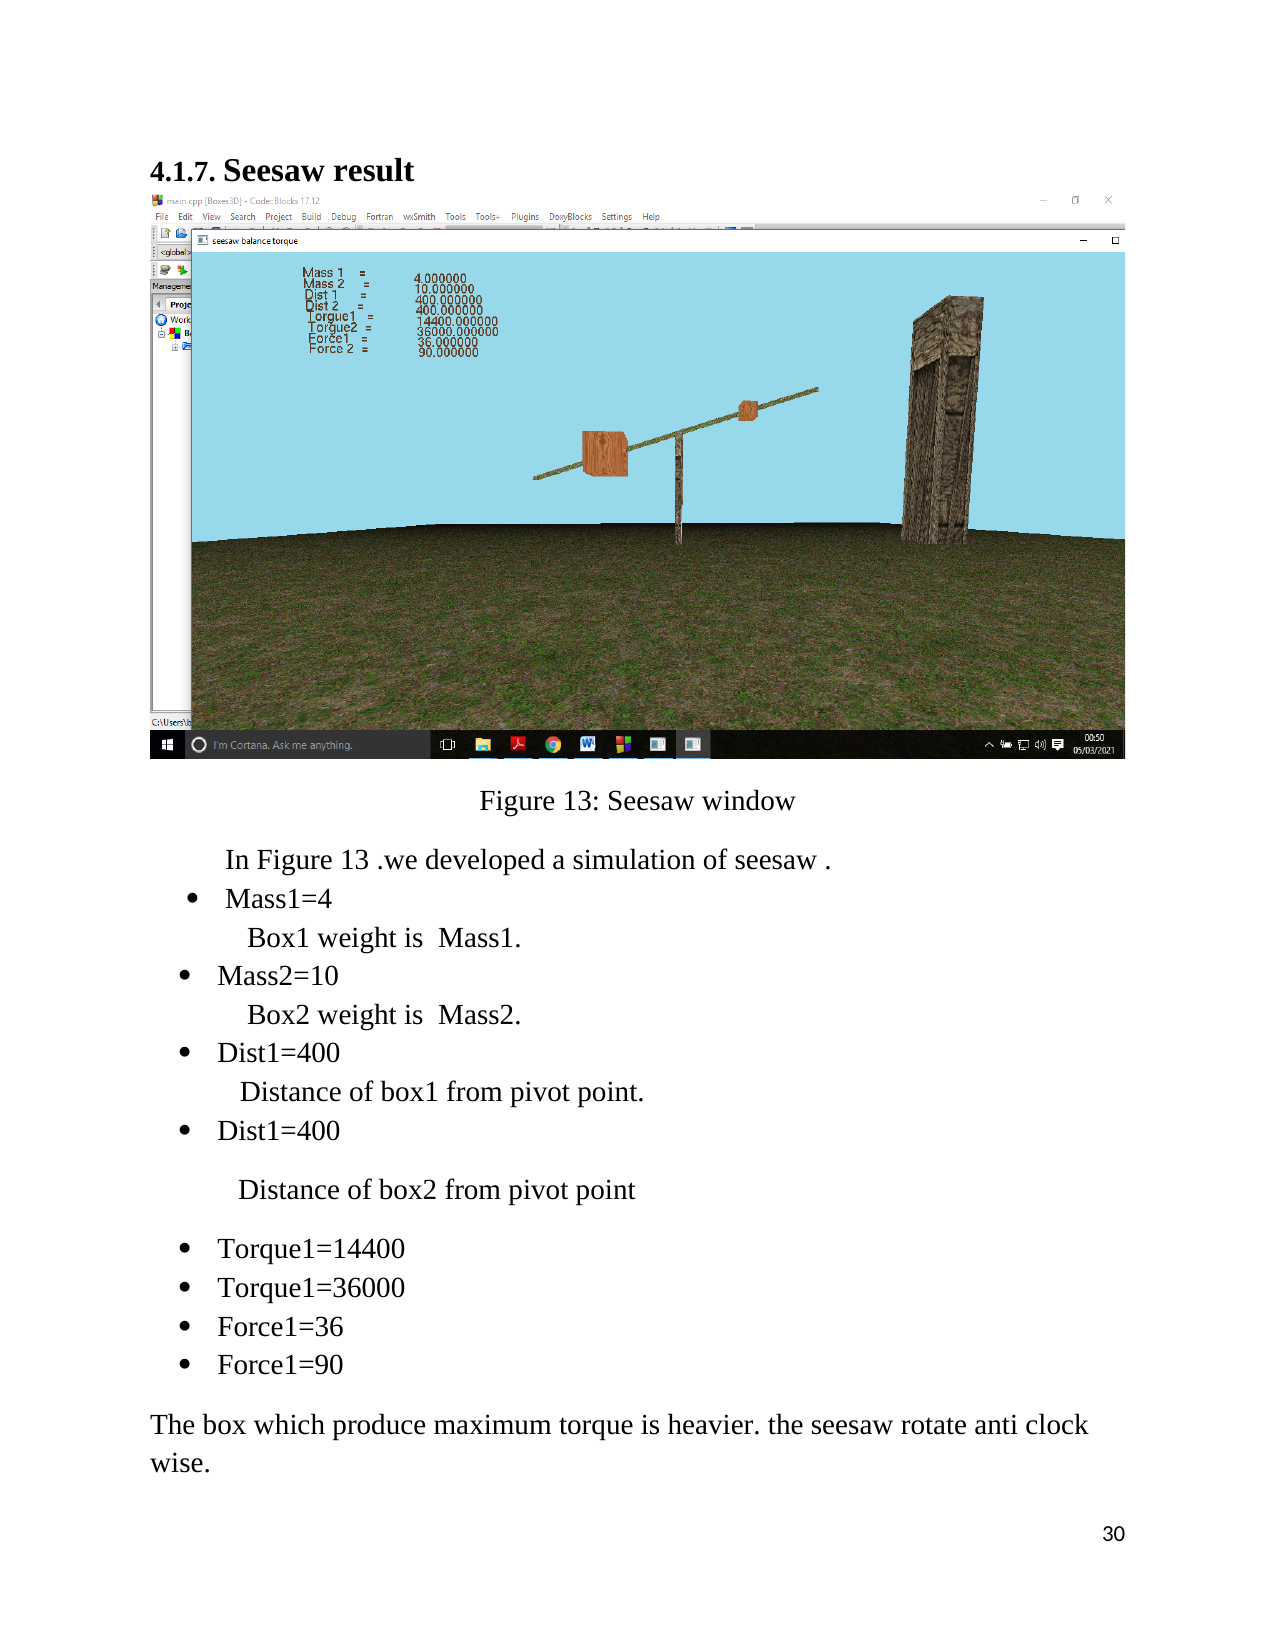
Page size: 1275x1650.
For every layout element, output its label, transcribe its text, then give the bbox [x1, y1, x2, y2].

list Box1 weight is Mass1. [225, 920, 1125, 953]
list Dist1=400 [179, 1113, 1125, 1146]
text The box which produce maximum torque is heavier. the seesaw rotate anti clock wise. [150, 1407, 1125, 1479]
list Mass1=4 [187, 881, 1125, 915]
list Mass2=10 [179, 958, 1125, 992]
list Distance of box1 from pivot point. [225, 1074, 1125, 1108]
text 4.1.7. Seesaw result [150, 150, 1125, 192]
text Figure 13: Seesaw window [150, 783, 1125, 817]
list Box2 weight is Mass2. [225, 997, 1125, 1030]
list Dist1=400 [179, 1035, 1125, 1069]
picture [150, 192, 1125, 759]
list Torque1=36000 [179, 1270, 1125, 1304]
list In Figure 13 .we developed a simulation of seesaw . [225, 842, 1125, 876]
text Distance of box2 from pivot point [179, 1172, 1125, 1206]
list Force1=90 [179, 1347, 1125, 1381]
list Torque1=14400 [179, 1231, 1125, 1265]
list Force1=36 [179, 1309, 1125, 1342]
